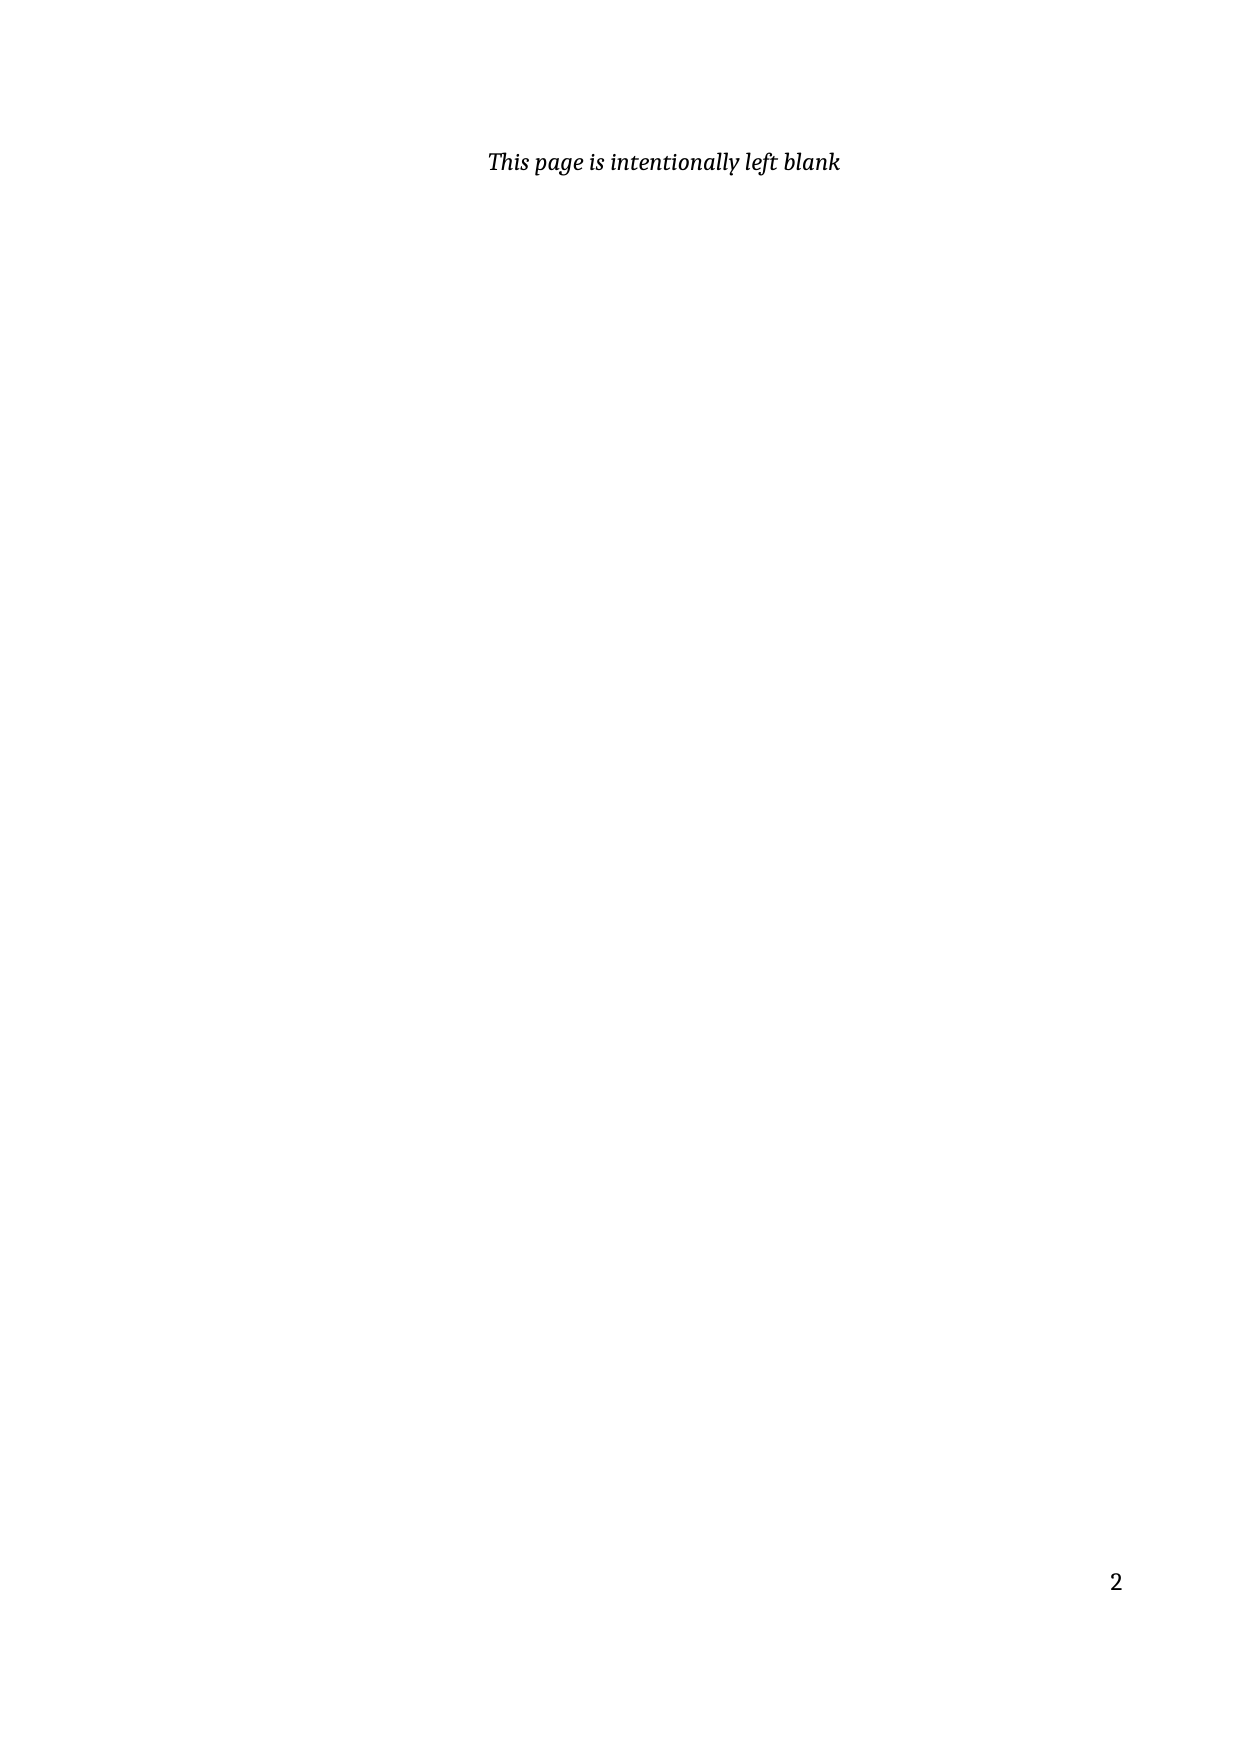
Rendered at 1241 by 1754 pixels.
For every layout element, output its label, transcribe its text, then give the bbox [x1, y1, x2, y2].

text This page is intentionally left blank [207, 148, 1122, 176]
